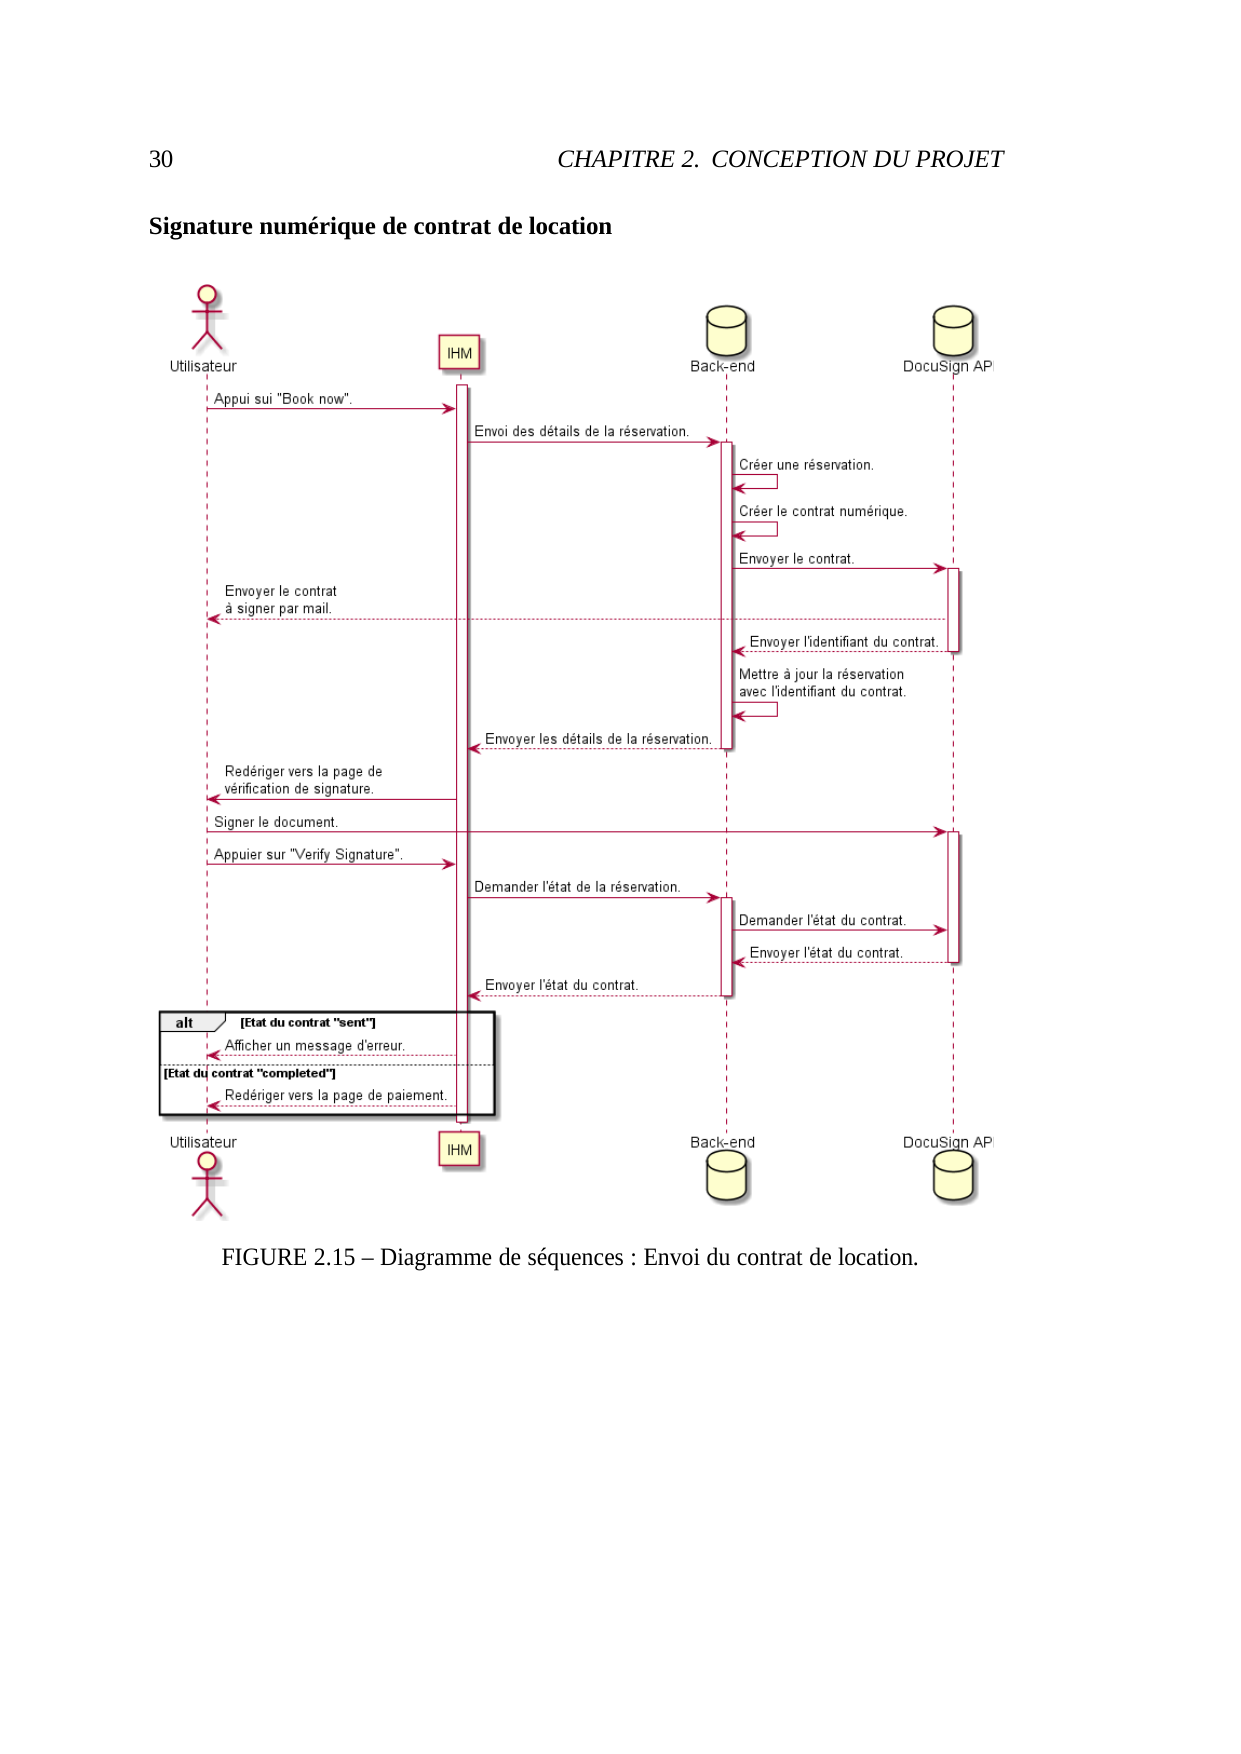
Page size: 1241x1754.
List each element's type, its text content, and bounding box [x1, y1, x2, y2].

subtitle Signature numérique de contrat de location [149, 211, 1240, 240]
subtitle FIGURE 2.15 – Diagramme de séquences : Envoi du contrat de location. [221, 1242, 1240, 1270]
picture [158, 284, 994, 1221]
text 30 CHAPITRE 2. CONCEPTION DU PROJET [149, 144, 1240, 173]
